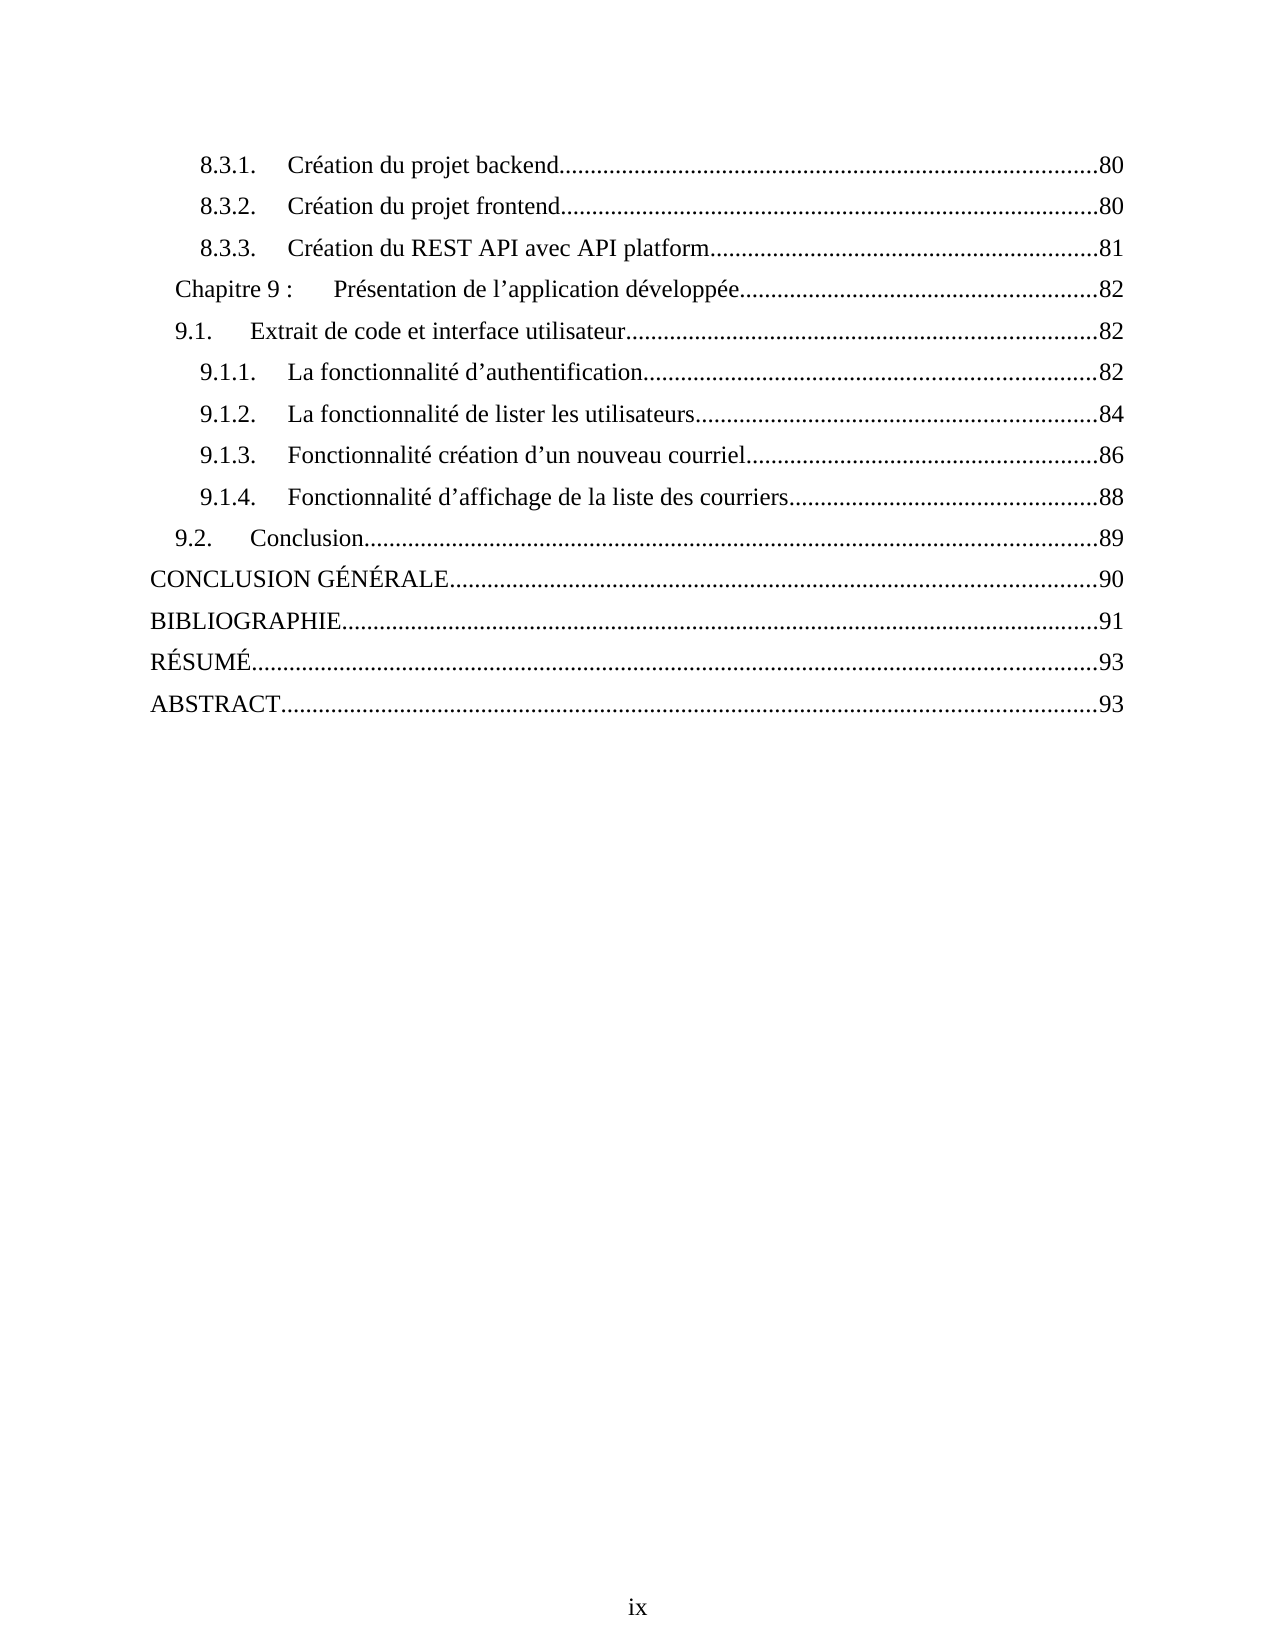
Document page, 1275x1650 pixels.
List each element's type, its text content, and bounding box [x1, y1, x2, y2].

text 9.1.1. La fonctionnalité d’authentification 82 [200, 357, 1125, 386]
text 9.1.2. La fonctionnalité de lister les utilisateurs 84 [200, 399, 1125, 427]
text Chapitre 9 : Présentation de l’application développée 82 [175, 274, 1125, 303]
text 9.1.4. Fonctionnalité d’affichage de la liste des courriers 88 [200, 482, 1125, 510]
text RÉSUMÉ 93 [150, 647, 1125, 676]
text 9.1.3. Fonctionnalité création d’un nouveau courriel 86 [200, 440, 1125, 469]
text 9.2. Conclusion 89 [175, 523, 1125, 552]
text 9.1. Extrait de code et interface utilisateur 82 [175, 316, 1125, 344]
text ABSTRACT 93 [150, 689, 1125, 718]
text BIBLIOGRAPHIE 91 [150, 606, 1125, 635]
text CONCLUSION GÉNÉRALE 90 [150, 564, 1125, 593]
text 8.3.3. Création du REST API avec API platform 81 [200, 233, 1125, 262]
text 8.3.2. Création du projet frontend 80 [200, 191, 1125, 220]
text 8.3.1. Création du projet backend 80 [200, 150, 1125, 179]
